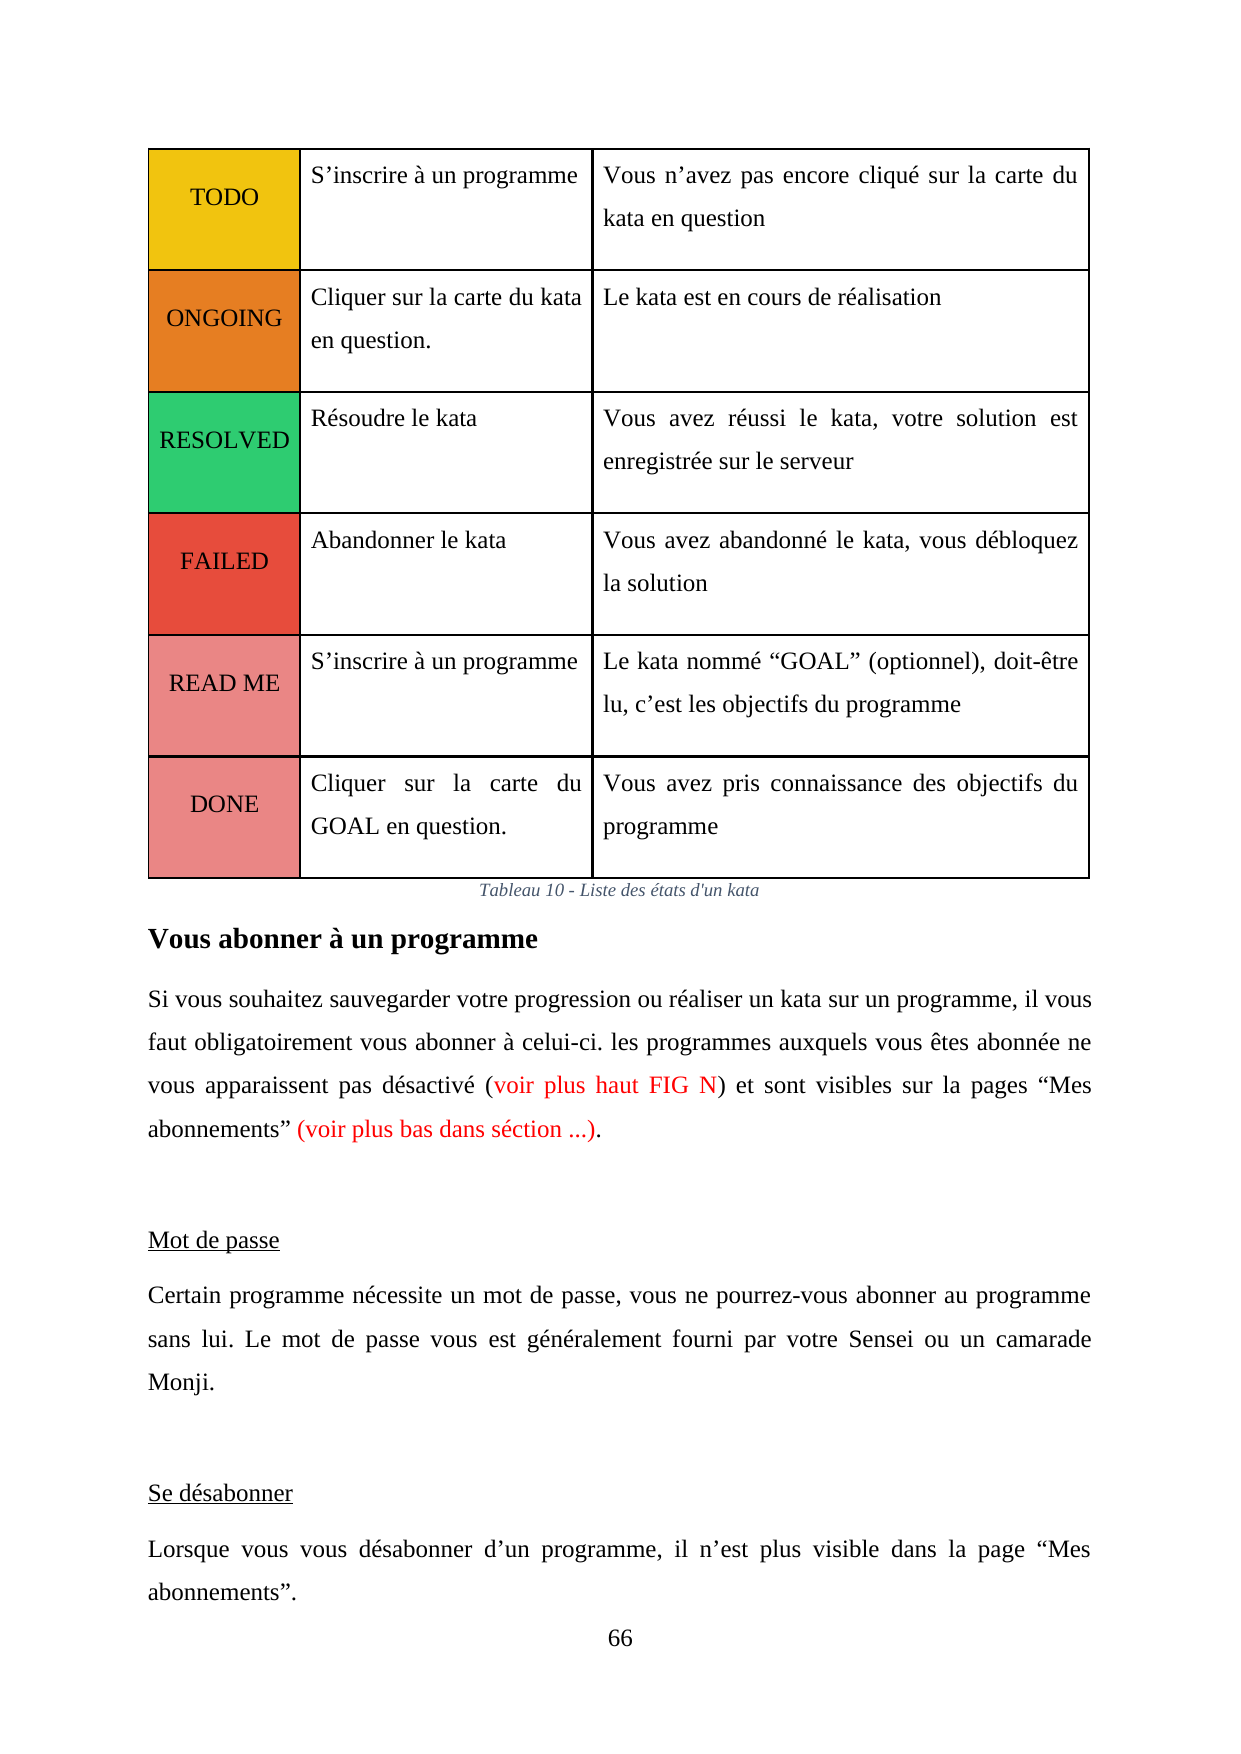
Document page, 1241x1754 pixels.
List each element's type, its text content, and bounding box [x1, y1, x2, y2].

table_cell RESOLVED [149, 393, 299, 512]
text Se désabonner [148, 1478, 1093, 1507]
text Si vous souhaitez sauvegarder votre progression ou réaliser un kata sur un programme, il vous faut obligatoirement vous abonner à celui-ci. les programmes auxquels vous êtes abonnée ne vous apparaissent pas désactivé (voir plus haut FIG N) et sont visibles sur la pages “Mes abonnements” (voir plus bas dans séction ...). [148, 984, 1093, 1142]
table_cell Vous n’avez pas encore cliqué sur la carte du kata en question [594, 150, 1088, 269]
table_cell Cliquer sur la carte du kata en question. [301, 271, 591, 391]
table_cell Résoudre le kata [301, 393, 591, 512]
subtitle Vous abonner à un programme [148, 921, 1093, 955]
table_cell FAILED [149, 514, 299, 634]
table_cell READ ME [149, 636, 299, 755]
table_cell S’inscrire à un programme [301, 150, 591, 269]
table_cell ONGOING [149, 271, 299, 391]
table_cell Le kata nommé “GOAL” (optionnel), doit-être lu, c’est les objectifs du programme [594, 636, 1088, 755]
table_cell Cliquer sur la carte du GOAL en question. [301, 758, 591, 877]
table_cell TODO [149, 150, 299, 269]
text Mot de passe [148, 1225, 1093, 1254]
text Certain programme nécessite un mot de passe, vous ne pourrez-vous abonner au programme sans lui. Le mot de passe vous est généralement fourni par votre Sensei ou un camarade Monji. [148, 1281, 1093, 1396]
table_cell DONE [149, 758, 299, 877]
table_cell Le kata est en cours de réalisation [594, 271, 1088, 391]
text Lorsque vous vous désabonner d’un programme, il n’est plus visible dans la page “Mes abonnements”. [148, 1534, 1093, 1606]
table_cell Vous avez abandonné le kata, vous débloquez la solution [594, 514, 1088, 634]
table_cell Vous avez pris connaissance des objectifs du programme [594, 758, 1088, 877]
table_cell S’inscrire à un programme [301, 636, 591, 755]
table_cell Abandonner le kata [301, 514, 591, 634]
table_cell Vous avez réussi le kata, votre solution est enregistrée sur le serveur [594, 393, 1088, 512]
